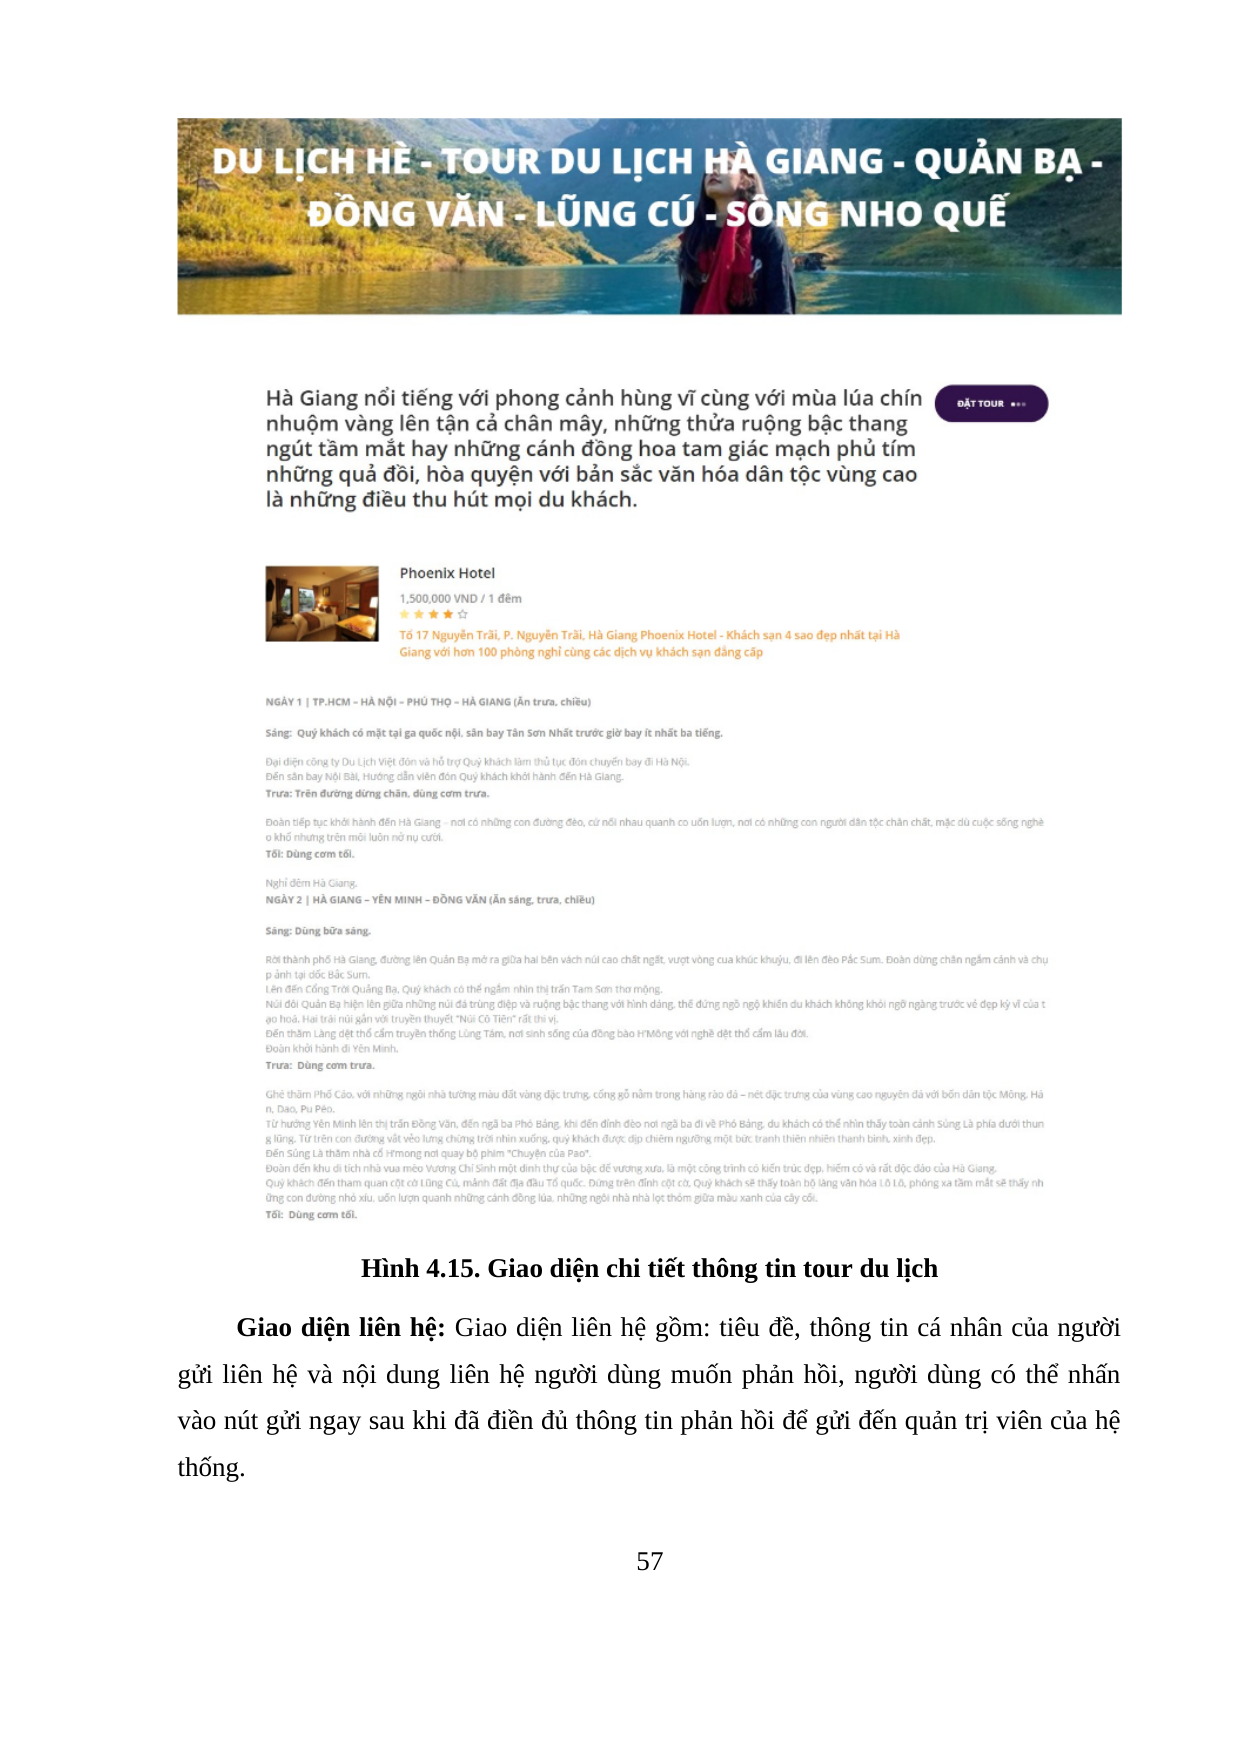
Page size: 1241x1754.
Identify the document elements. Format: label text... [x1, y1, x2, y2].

picture [177, 118, 1123, 1224]
text Hình 4.15. Giao diện chi tiết thông tin tour du lịch [177, 1252, 1122, 1283]
text Giao diện liên hệ: Giao diện liên hệ gồm: tiêu đề, thông tin cá nhân của người gửi liên hệ và nội dung liên hệ người dùng muốn phản hồi, người dùng có thể nhấn vào nút gửi ngay sau khi đã điền đủ thông tin phản hồi để gửi đến quản trị viên của hệ thống. [177, 1311, 1122, 1482]
